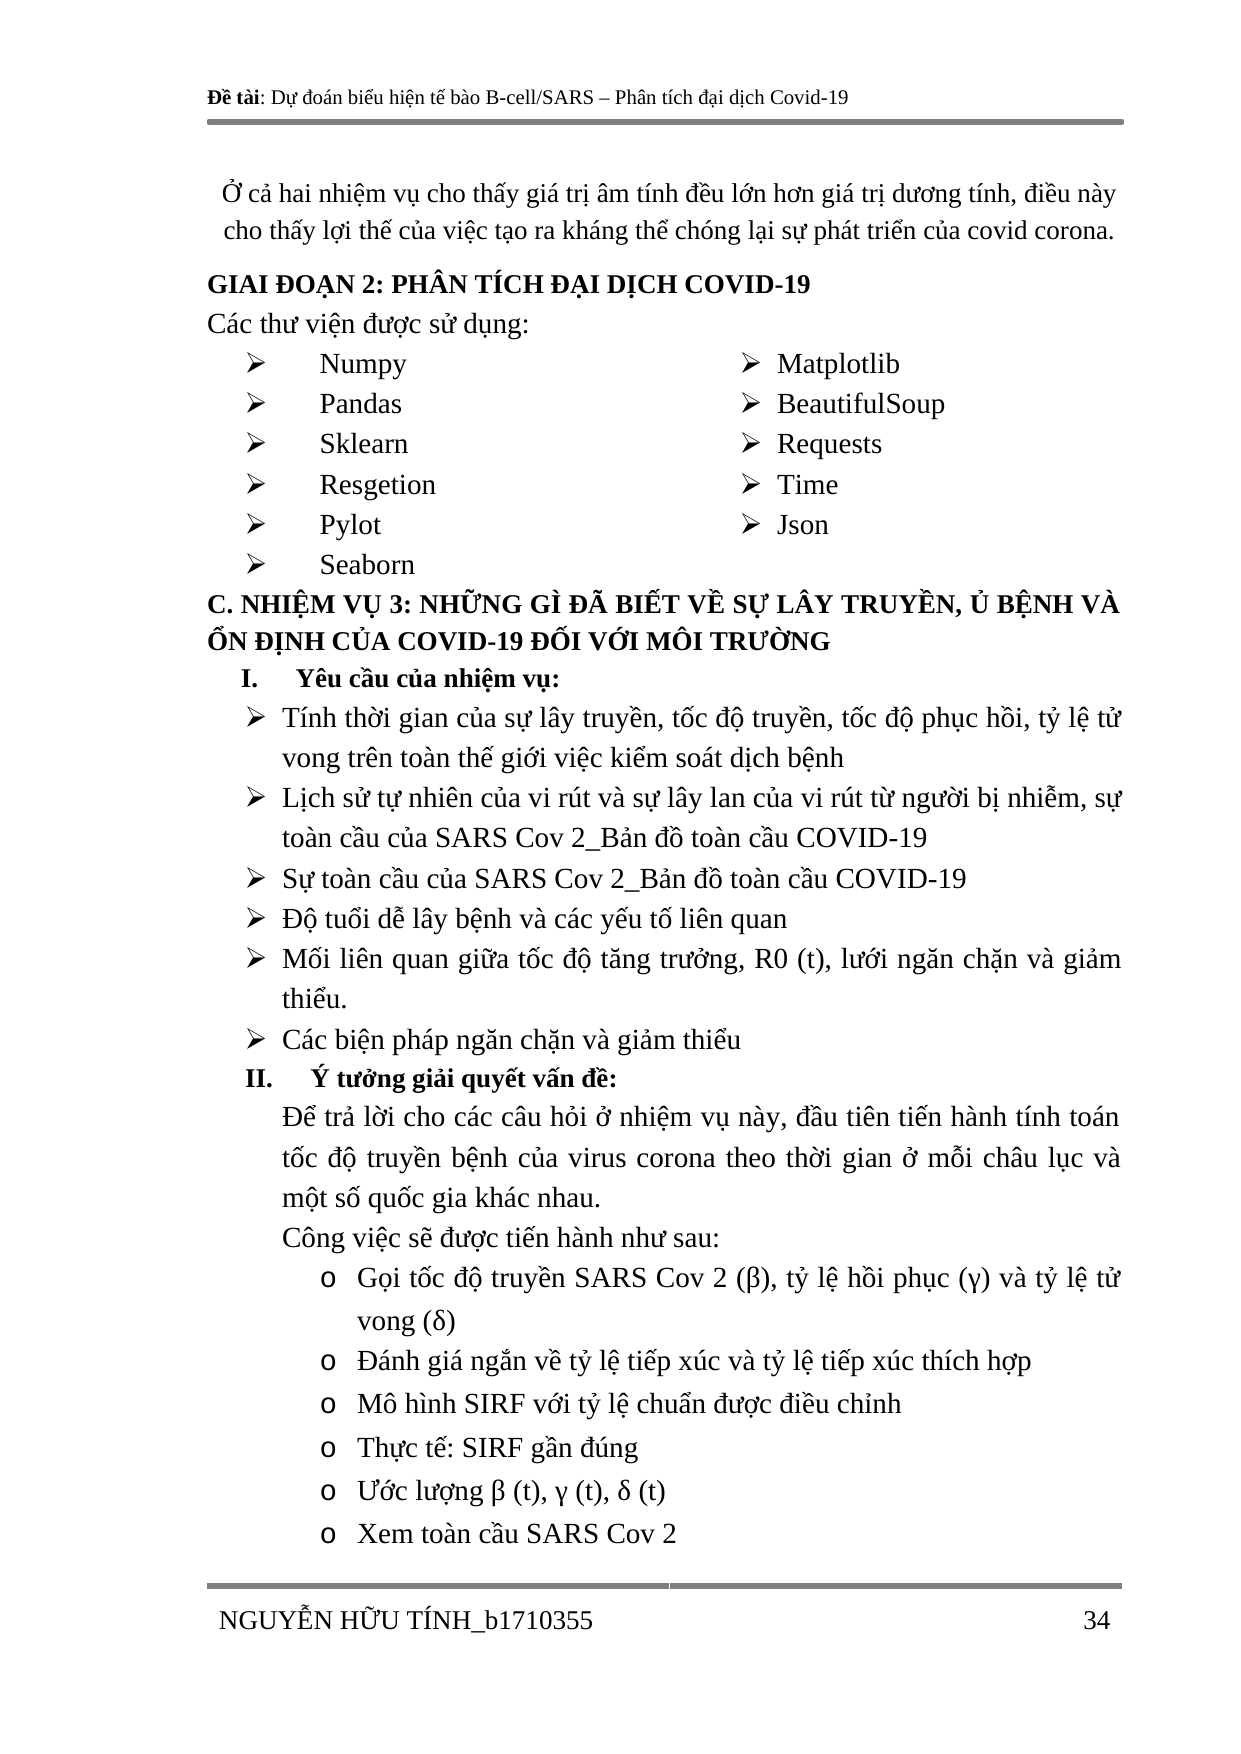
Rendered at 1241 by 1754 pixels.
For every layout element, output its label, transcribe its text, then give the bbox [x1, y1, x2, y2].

list BeautifulSoup [739, 386, 1122, 420]
list Mô hình SIRF với tỷ lệ chuẩn được điều chỉnh [319, 1386, 1122, 1422]
list Json [739, 507, 1122, 541]
list Sự toàn cầu của SARS Cov 2_Bản đồ toàn cầu COVID-19 [244, 861, 1122, 894]
text Để trả lời cho các câu hỏi ở nhiệm vụ này, đầu tiên tiến hành tính toán tốc độ truyền bệnh của virus corona theo thời gian ở mỗi châu lục và một số quốc gia khác nhau. [282, 1099, 1122, 1213]
list Xem toàn cầu SARS Cov 2 [319, 1516, 1122, 1552]
text Các thư viện được sử dụng: [207, 306, 1122, 339]
list Seaborn [244, 547, 627, 581]
text Công việc sẽ được tiến hành như sau: [282, 1220, 1122, 1254]
list Resgetion [244, 467, 627, 501]
subtitle GIAI ĐOẠN 2: PHÂN TÍCH ĐẠI DỊCH COVID-19 [207, 268, 1122, 299]
list Requests [739, 427, 1122, 460]
subtitle Ý tưởng giải quyết vấn đề: [273, 1062, 1122, 1093]
list Thực tế: SIRF gần đúng [319, 1430, 1122, 1466]
list Đánh giá ngắn về tỷ lệ tiếp xúc và tỷ lệ tiếp xúc thích hợp [319, 1343, 1122, 1379]
list Độ tuổi dễ lây bệnh và các yếu tố liên quan [244, 901, 1122, 935]
text Ở cả hai nhiệm vụ cho thấy giá trị âm tính đều lớn hơn giá trị dương tính, điều này cho thấy lợi thế của việc tạo ra kháng thể chóng lại sự phát triển của covid corona. [216, 177, 1122, 246]
list Pylot [244, 507, 627, 541]
list Các biện pháp ngăn chặn và giảm thiểu [244, 1022, 1122, 1056]
list Mối liên quan giữa tốc độ tăng trưởng, R0 (t), lưới ngăn chặn và giảm thiểu. [244, 941, 1122, 1015]
list Gọi tốc độ truyền SARS Cov 2 (β), tỷ lệ hồi phục (γ) và tỷ lệ tử vong (δ) [319, 1260, 1122, 1337]
list Time [739, 467, 1122, 501]
subtitle Yêu cầu của nhiệm vụ: [258, 662, 1122, 693]
list Matplotlib [739, 346, 1122, 379]
list Numpy [244, 346, 627, 379]
list Pandas [244, 386, 627, 420]
list Sklearn [244, 427, 627, 460]
list Lịch sử tự nhiên của vi rút và sự lây lan của vi rút từ người bị nhiễm, sự toàn cầu của SARS Cov 2_Bản đồ toàn cầu COVID-19 [244, 780, 1122, 854]
subtitle C. NHIỆM VỤ 3: NHỮNG GÌ ĐÃ BIẾT VỀ SỰ LÂY TRUYỀN, Ủ BỆNH VÀ ỔN ĐỊNH CỦA COVID-19 ĐỐI VỚI MÔI TRƯỜNG [207, 588, 1122, 656]
list Tính thời gian của sự lây truyền, tốc độ truyền, tốc độ phục hồi, tỷ lệ tử vong trên toàn thế giới việc kiểm soát dịch bệnh [244, 700, 1122, 773]
list Ước lượng β (t), γ (t), δ (t) [319, 1473, 1122, 1509]
